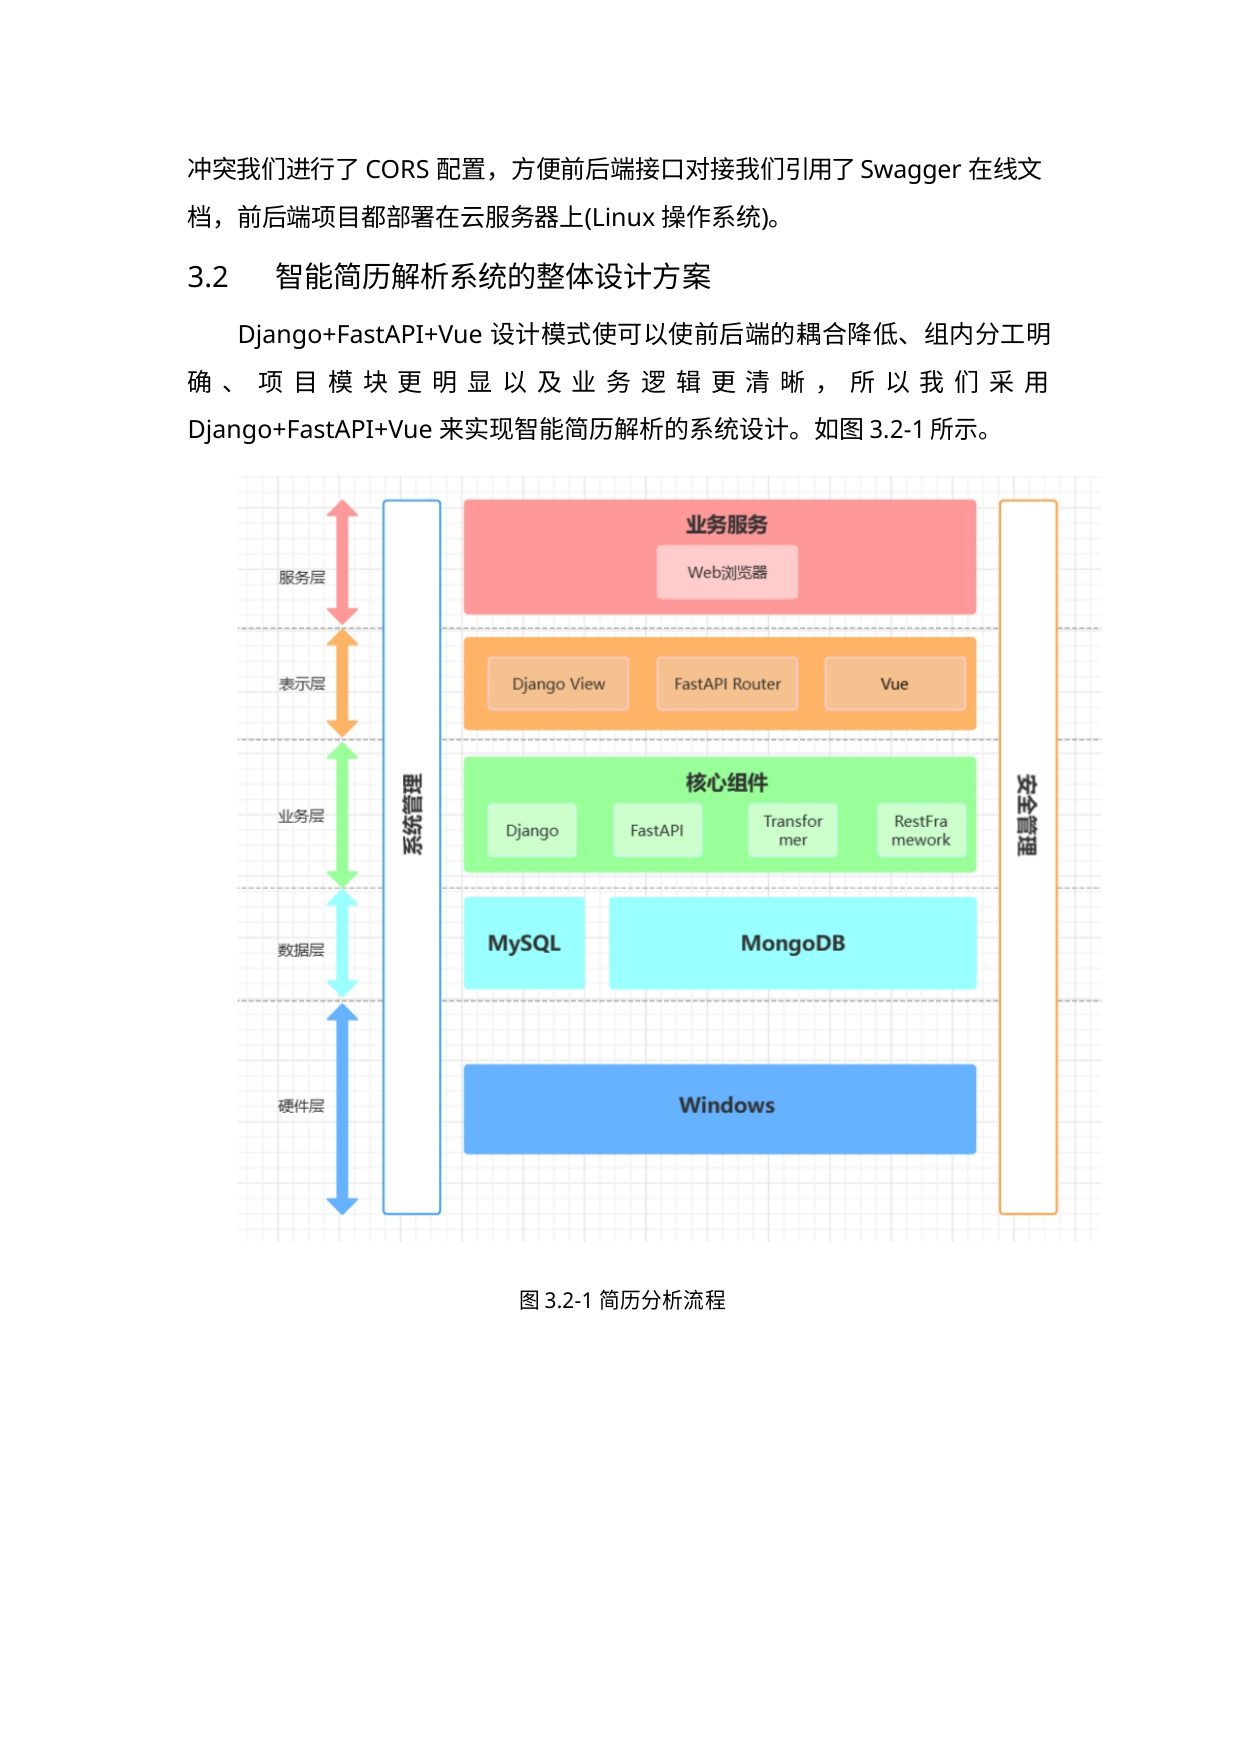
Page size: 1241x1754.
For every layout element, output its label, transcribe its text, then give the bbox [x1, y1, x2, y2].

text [187, 150, 1066, 234]
text Django+FastAPI+Vue 设计模式使可以使前后端的耦合降低、组内分工明确、项目模块更明显以及业务逻辑更清晰，所以我们采用 Django+FastAPI+Vue 来实现智能简历解析的系统设计。如图3.2-1所示。 [187, 315, 1051, 446]
subtitle 智能简历解析系统的整体设计方案 [187, 253, 1113, 296]
text 图3.2-1 简历分析流程 [131, 1283, 1113, 1315]
picture [237, 476, 1102, 1242]
